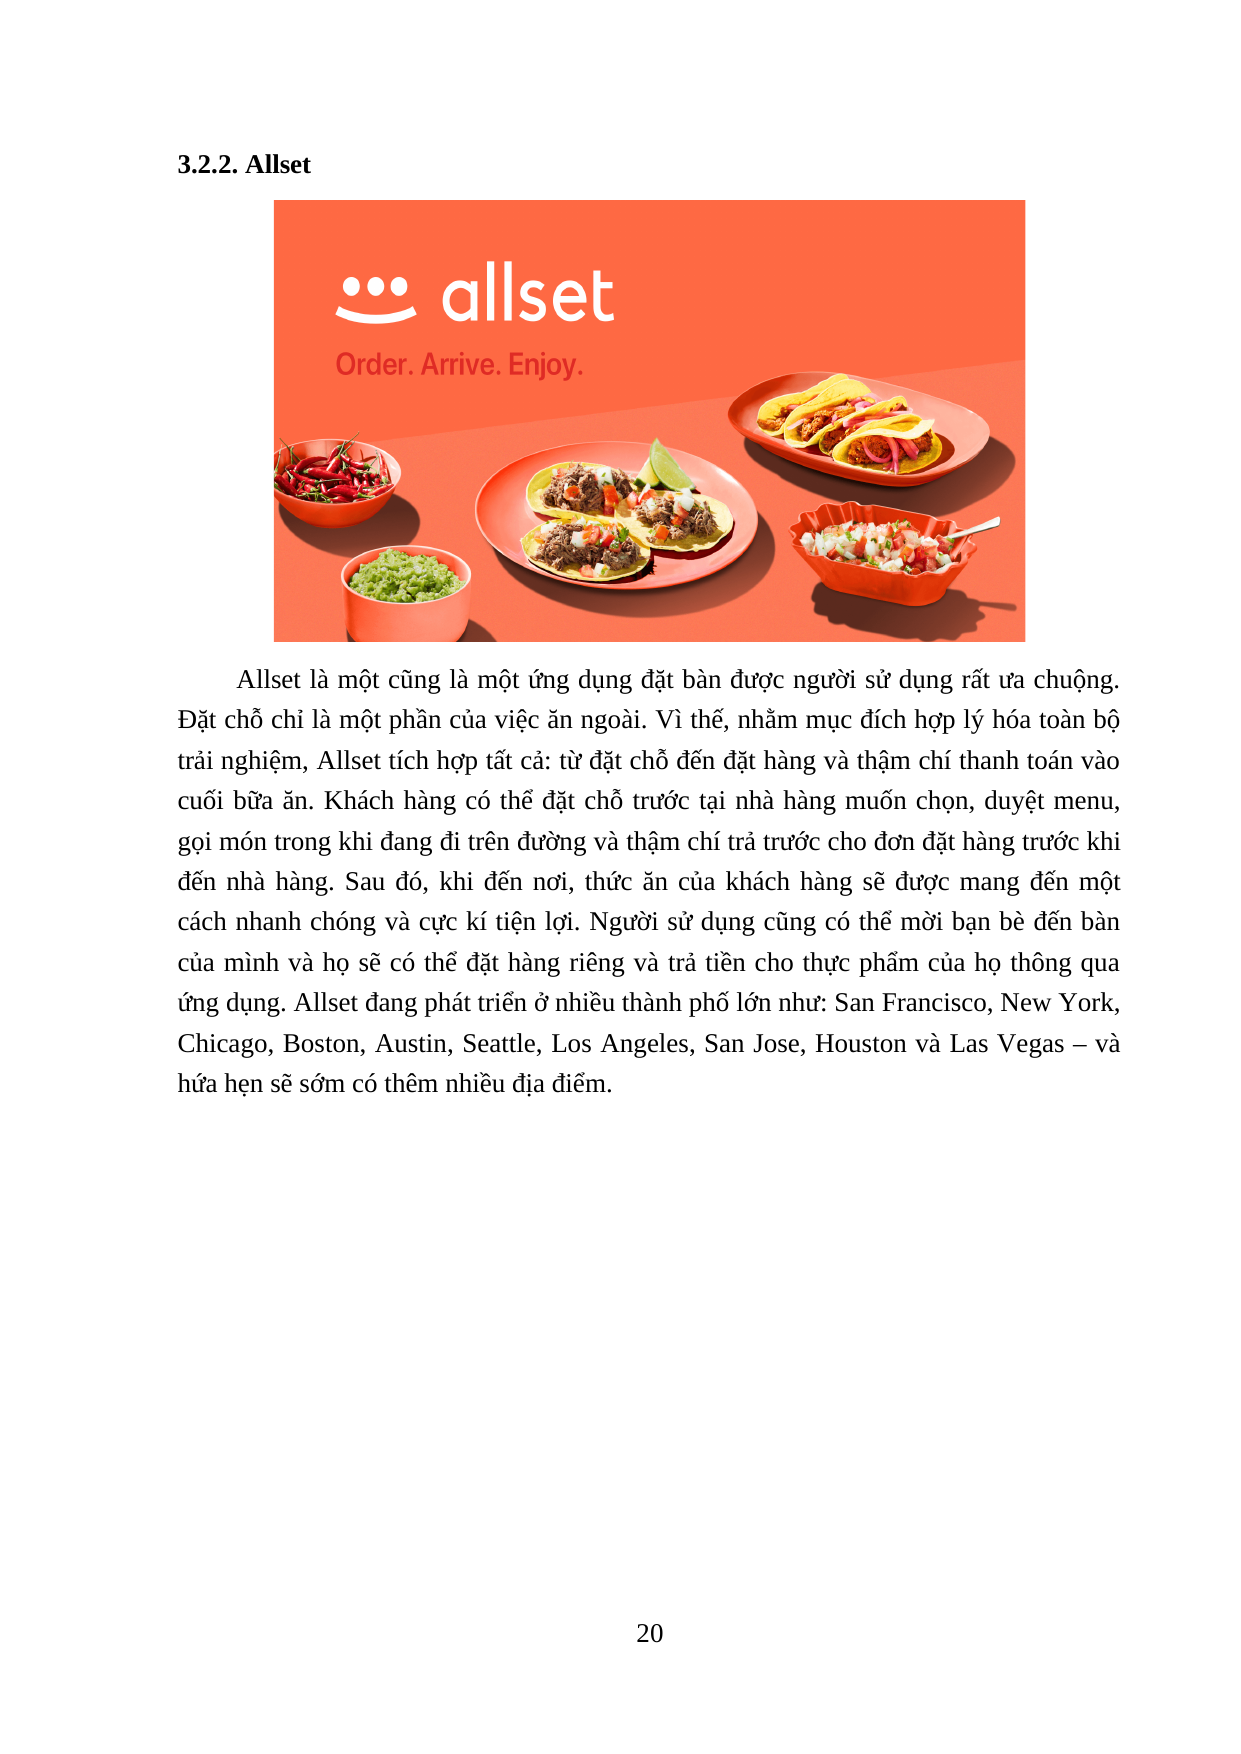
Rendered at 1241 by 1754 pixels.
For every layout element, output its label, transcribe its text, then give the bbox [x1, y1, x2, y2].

text Allset là một cũng là một ứng dụng đặt bàn được người sử dụng rất ưa chuộng. Đặt chỗ chỉ là một phần của việc ăn ngoài. Vì thế, nhằm mục đích hợp lý hóa toàn bộ trải nghiệm, Allset tích hợp tất cả: từ đặt chỗ đến đặt hàng và thậm chí thanh toán vào cuối bữa ăn. Khách hàng có thể đặt chỗ trước tại nhà hàng muốn chọn, duyệt menu, gọi món trong khi đang đi trên đường và thậm chí trả trước cho đơn đặt hàng trước khi đến nhà hàng. Sau đó, khi đến nơi, thức ăn của khách hàng sẽ được mang đến một cách nhanh chóng và cực kí tiện lợi. Người sử dụng cũng có thể mời bạn bè đến bàn của mình và họ sẽ có thể đặt hàng riêng và trả tiền cho thực phẩm của họ thông qua ứng dụng. Allset đang phát triển ở nhiều thành phố lớn như: San Francisco, New York, Chicago, Boston, Austin, Seattle, Los Angeles, San Jose, Houston và Las Vegas – và hứa hẹn sẽ sớm có thêm nhiều địa điểm. [177, 663, 1122, 1098]
subtitle Allset [177, 148, 1122, 179]
picture [273, 200, 1026, 642]
